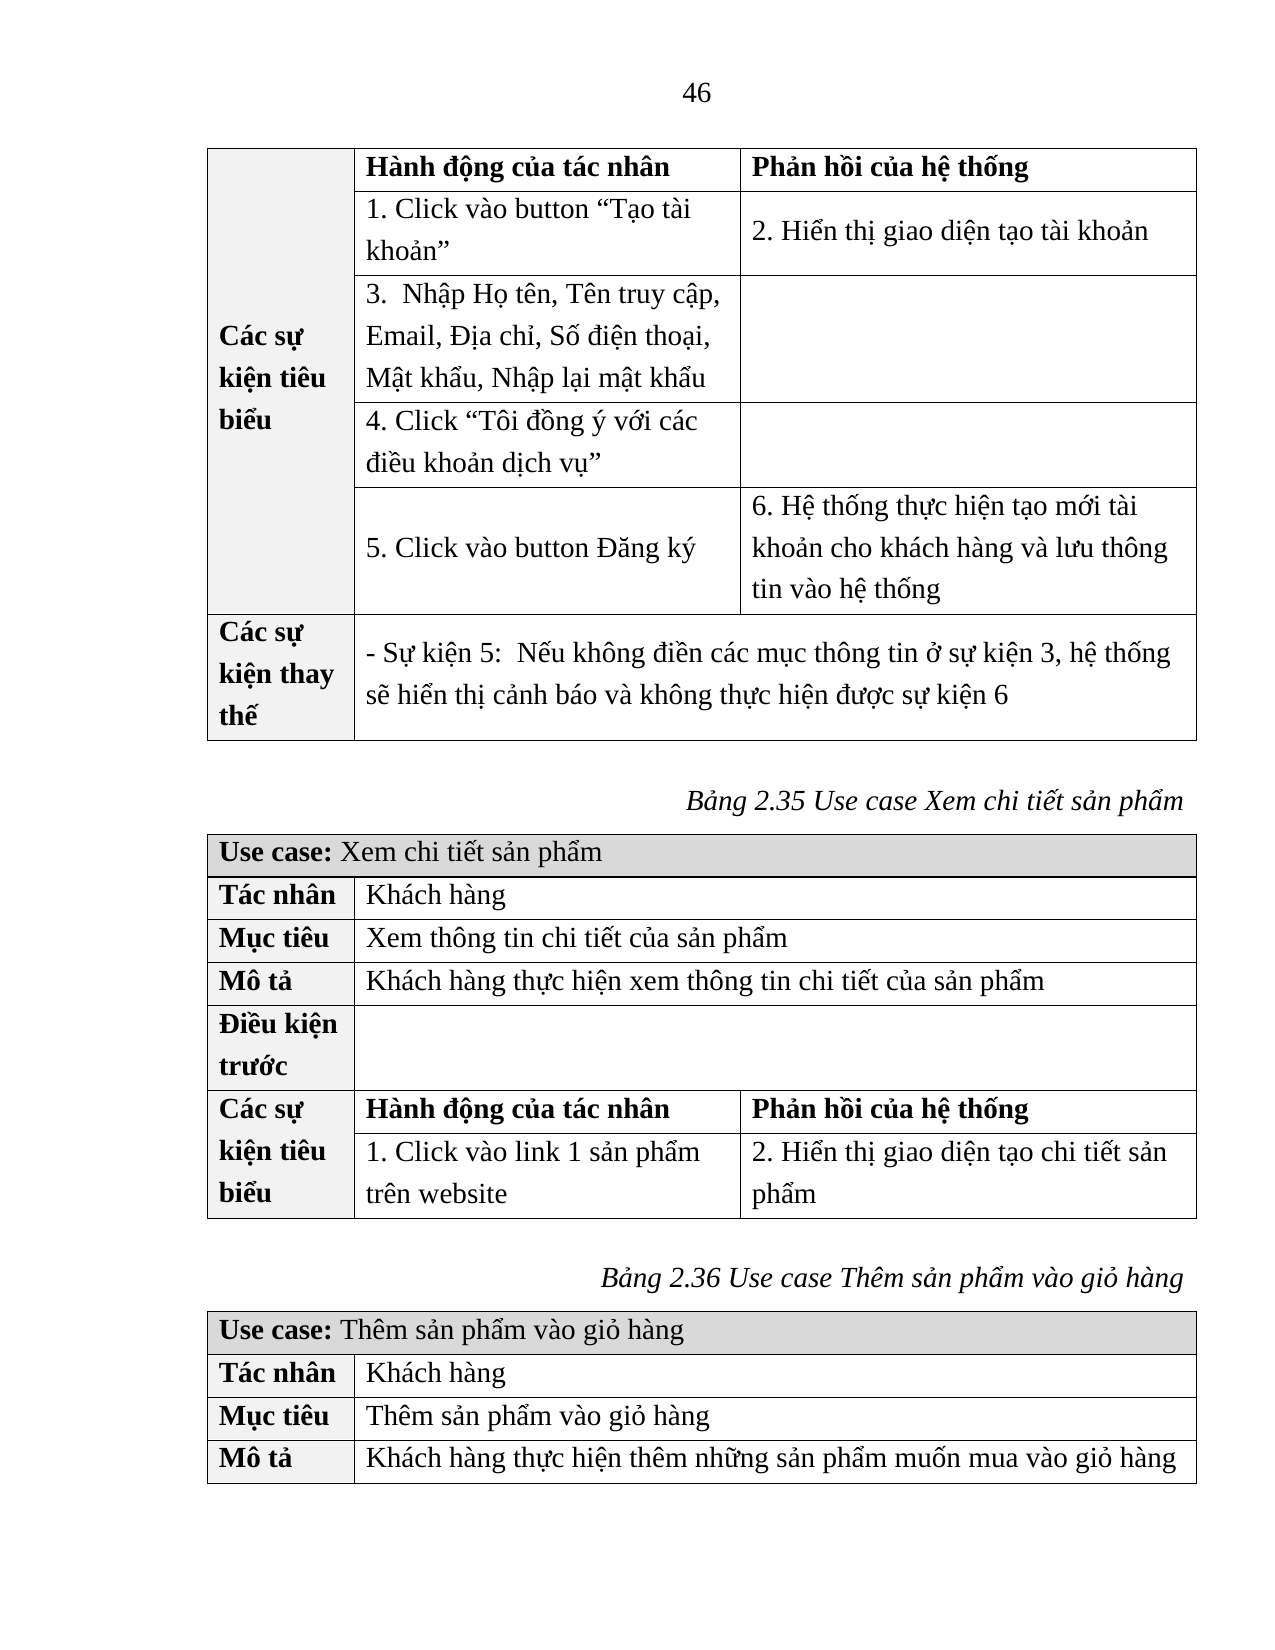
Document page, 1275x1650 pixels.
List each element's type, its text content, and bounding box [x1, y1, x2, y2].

table_cell Khách hàng thực hiện thêm những sản phẩm muốn mua vào giỏ hàng [355, 1441, 1196, 1482]
table_cell Hành động của tác nhân [355, 149, 740, 191]
table_cell [741, 403, 1196, 487]
table_cell - Sự kiện 5: Nếu không điền các mục thông tin ở sự kiện 3, hệ thống sẽ hiển thị cảnh báo và không thực hiện được sự kiện 6 [355, 615, 1196, 740]
table_cell [355, 1006, 1196, 1090]
text Bảng 2.35 Use case Xem chi tiết sản phẩm [207, 783, 1186, 817]
table_cell Xem thông tin chi tiết của sản phẩm [355, 920, 1196, 962]
text Bảng 2.36 Use case Thêm sản phẩm vào giỏ hàng [207, 1261, 1186, 1294]
table_cell Điều kiện trước [208, 1006, 354, 1090]
table_cell Khách hàng [355, 1355, 1196, 1397]
table_cell Khách hàng [355, 878, 1196, 919]
table_cell Mô tả [208, 1441, 354, 1482]
table_cell [741, 276, 1196, 402]
table_cell Khách hàng thực hiện xem thông tin chi tiết của sản phẩm [355, 963, 1196, 1005]
table_cell Tác nhân [208, 1355, 354, 1397]
table_cell Các sự kiện tiêu biểu [208, 1091, 354, 1218]
table_cell 6. Hệ thống thực hiện tạo mới tài khoản cho khách hàng và lưu thông tin vào hệ thống [741, 488, 1196, 613]
table_cell 4. Click “Tôi đồng ý với các điều khoản dịch vụ” [355, 403, 740, 487]
table_cell Mục tiêu [208, 1398, 354, 1439]
table_cell Tác nhân [208, 878, 354, 919]
table_cell 3. Nhập Họ tên, Tên truy cập, Email, Địa chỉ, Số điện thoại, Mật khẩu, Nhập lại mật khẩu [355, 276, 740, 402]
table_cell Mục tiêu [208, 920, 354, 962]
table_header Use case: Xem chi tiết sản phẩm [208, 835, 1196, 876]
table_cell Phản hồi của hệ thống [741, 149, 1196, 191]
table_cell Mô tả [208, 963, 354, 1005]
table_cell Các sự kiện tiêu biểu [208, 149, 354, 613]
table_cell 2. Hiển thị giao diện tạo chi tiết sản phẩm [741, 1134, 1196, 1218]
table_cell Hành động của tác nhân [355, 1091, 740, 1133]
table_cell 1. Click vào link 1 sản phẩm trên website [355, 1134, 740, 1218]
table_cell 5. Click vào button Đăng ký [355, 488, 740, 613]
table_header Use case: Thêm sản phẩm vào giỏ hàng [208, 1312, 1196, 1354]
table_cell 1. Click vào button “Tạo tài khoản” [355, 192, 740, 275]
table_cell Các sự kiện thay thế [208, 615, 354, 740]
table_cell 2. Hiển thị giao diện tạo tài khoản [741, 192, 1196, 275]
table_cell Thêm sản phẩm vào giỏ hàng [355, 1398, 1196, 1439]
table_cell Phản hồi của hệ thống [741, 1091, 1196, 1133]
